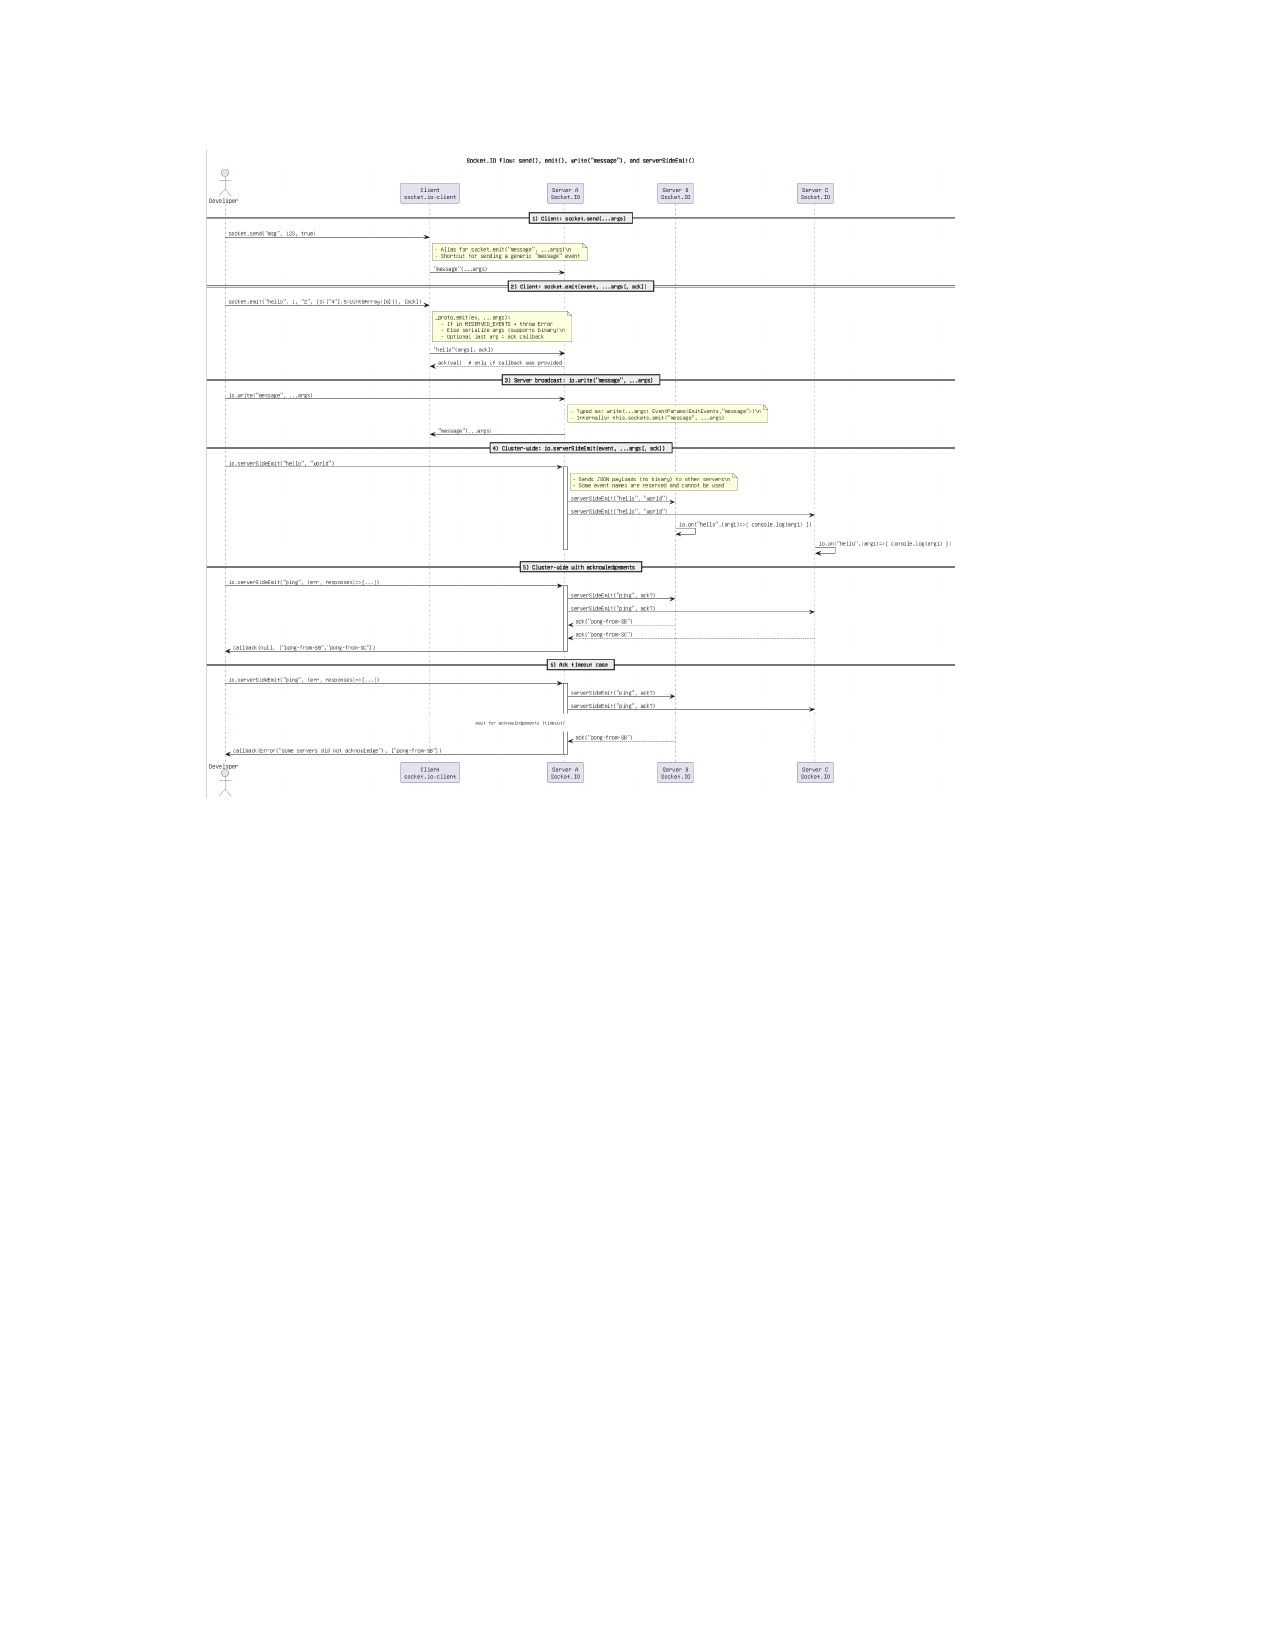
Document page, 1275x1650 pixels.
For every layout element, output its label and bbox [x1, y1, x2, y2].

picture [206, 150, 957, 798]
